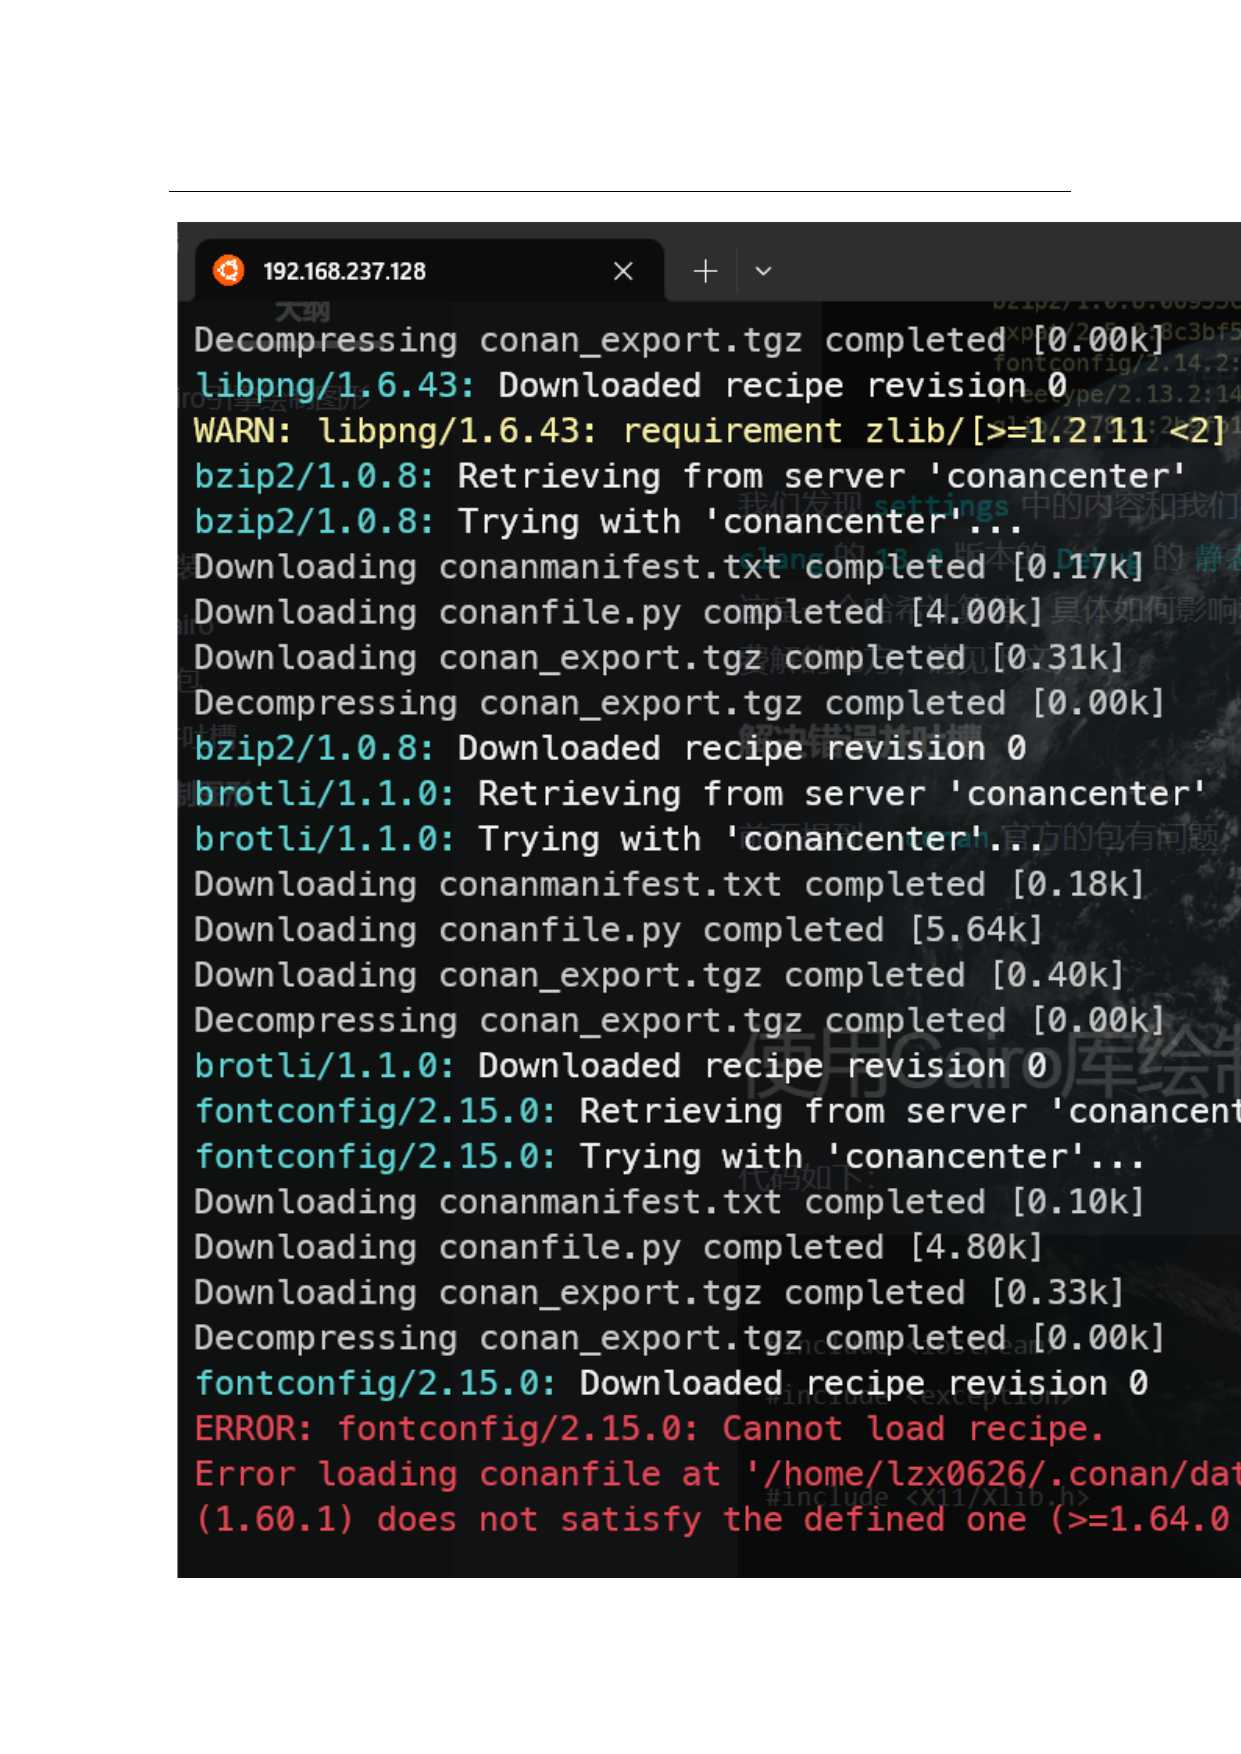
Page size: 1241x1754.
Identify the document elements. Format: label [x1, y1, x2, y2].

picture [177, 222, 1241, 1578]
